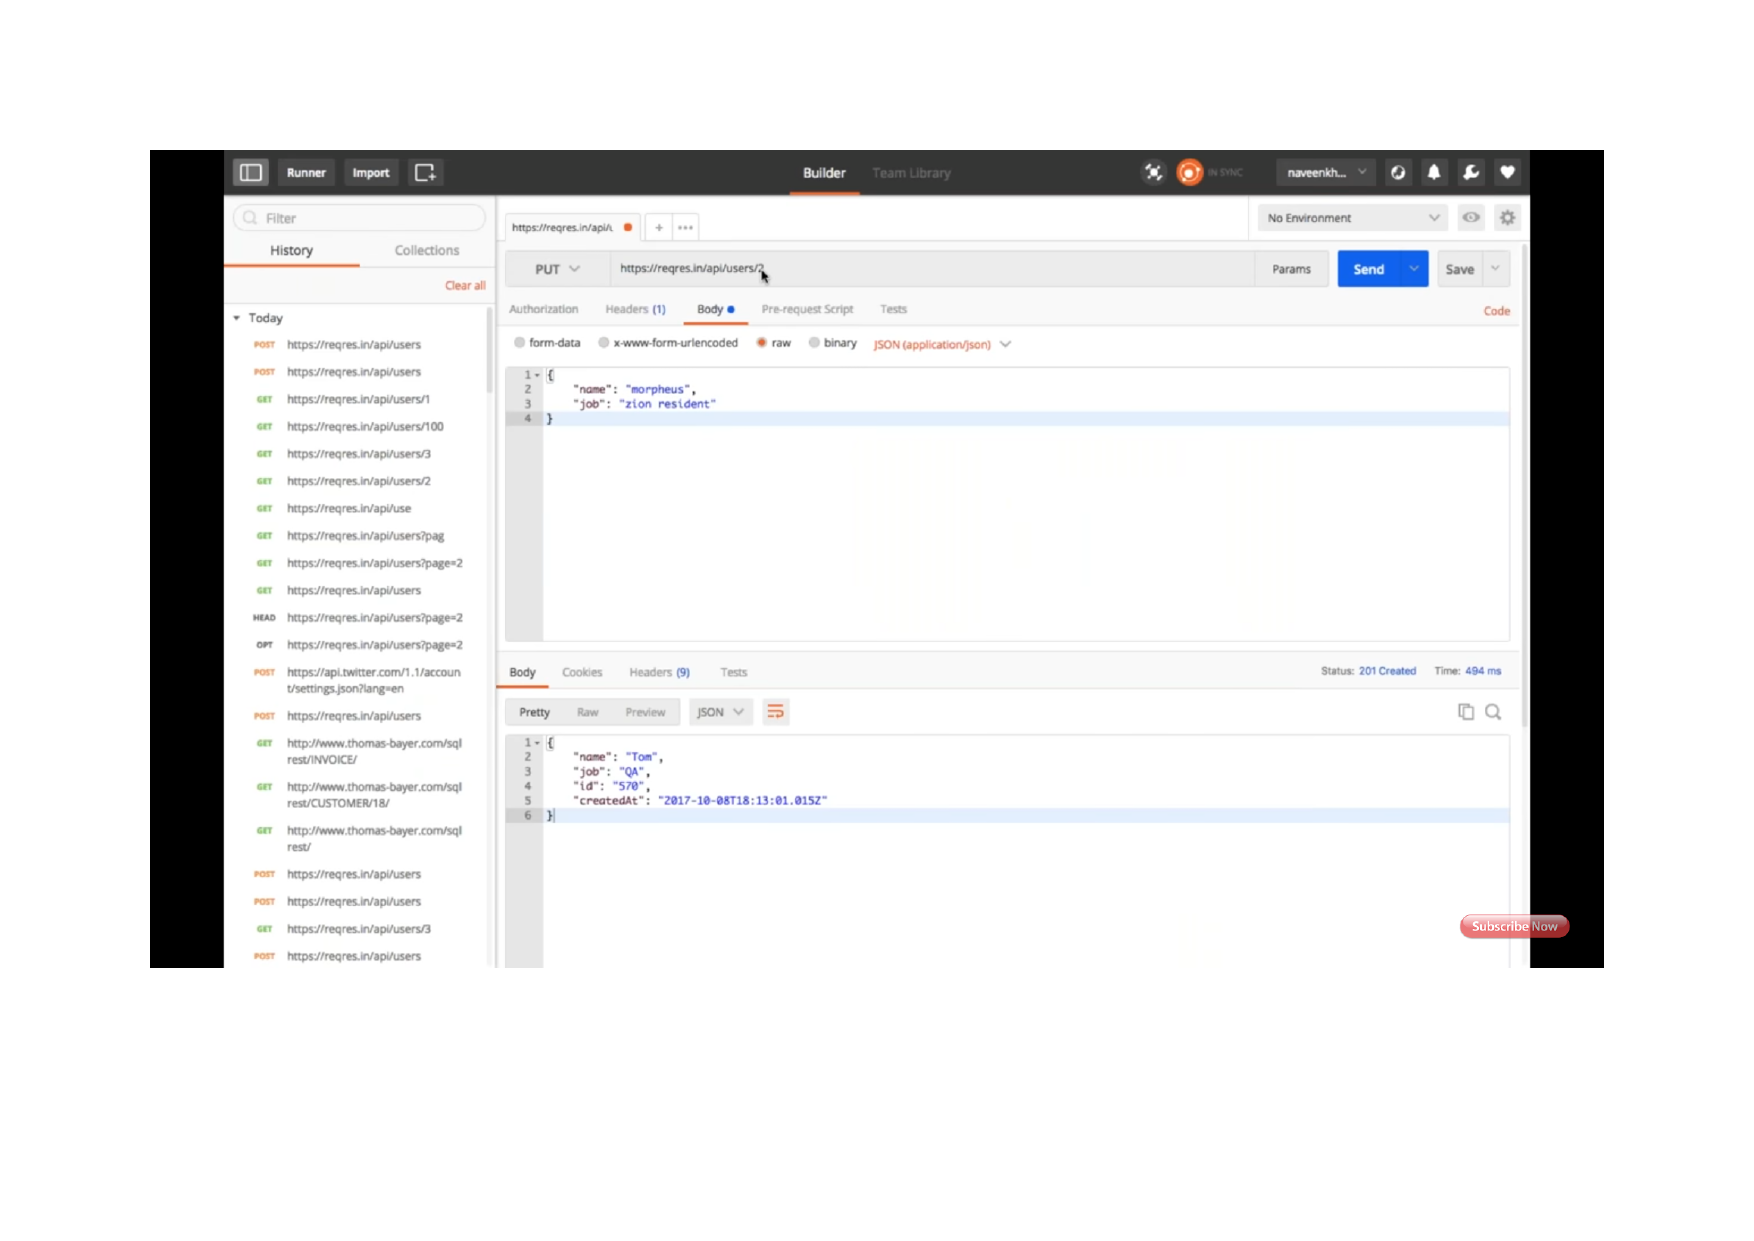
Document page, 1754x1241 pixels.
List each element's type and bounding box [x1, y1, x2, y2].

picture [150, 150, 1604, 968]
